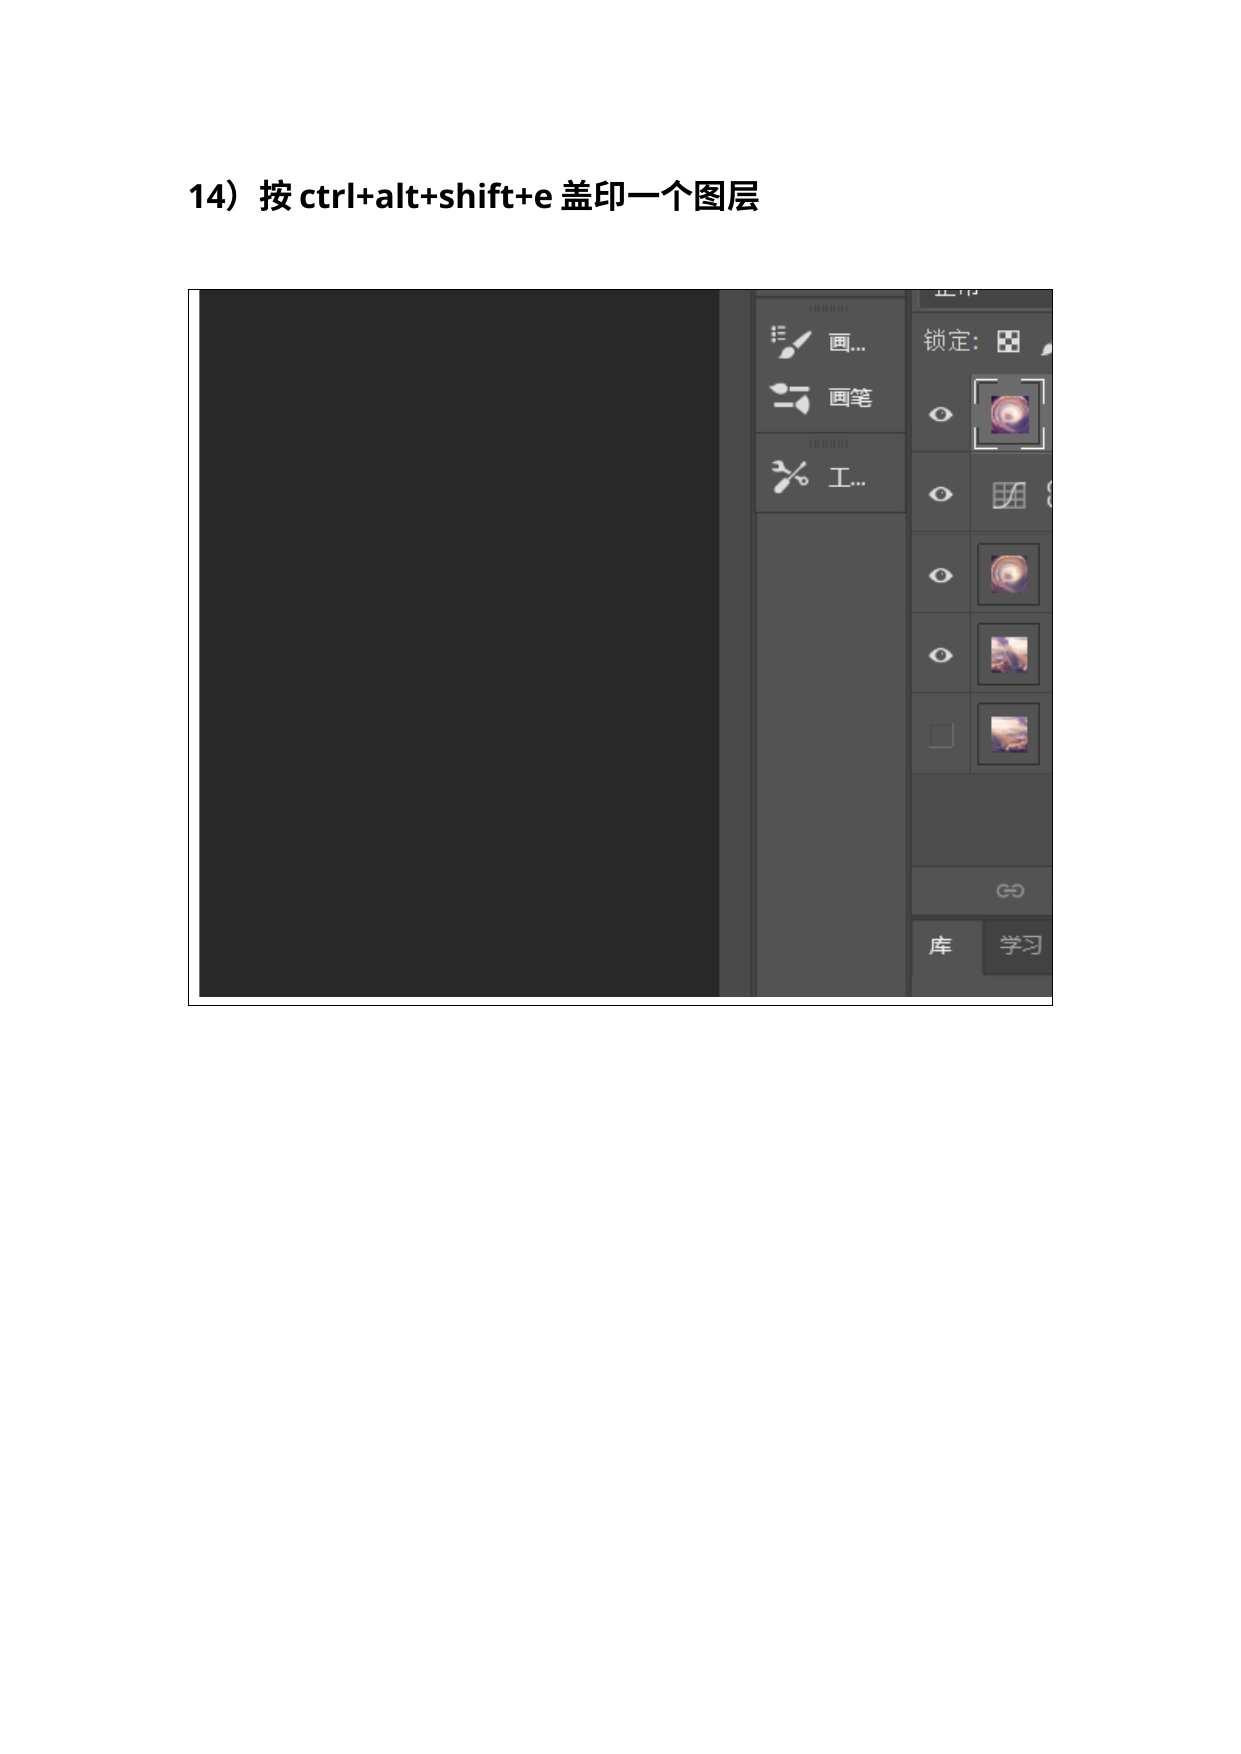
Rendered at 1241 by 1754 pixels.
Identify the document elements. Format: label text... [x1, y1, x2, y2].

table_header [189, 290, 1052, 1005]
subtitle 14）按ctrl+alt+shift+e盖印一个图层 [187, 162, 1053, 227]
picture [199, 290, 1053, 997]
